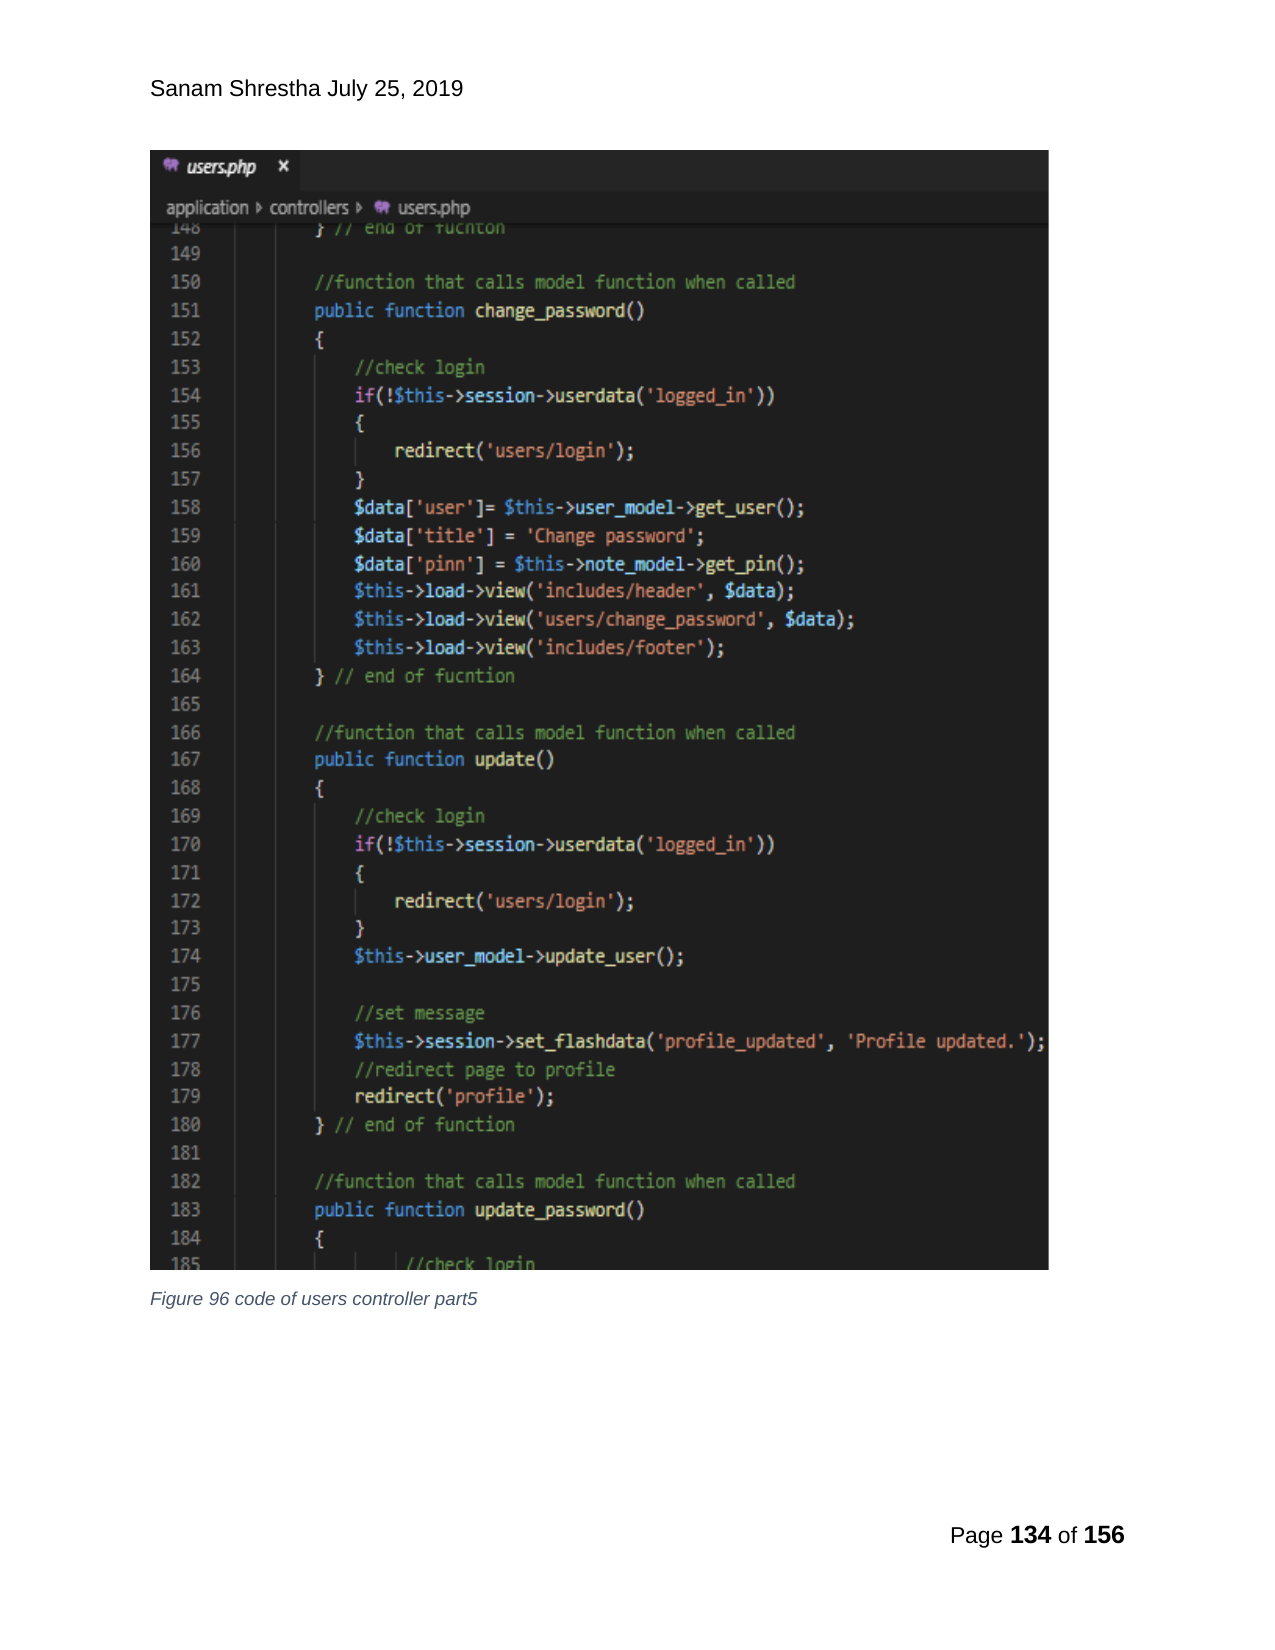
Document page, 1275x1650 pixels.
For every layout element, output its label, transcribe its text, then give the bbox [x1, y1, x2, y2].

text Figure 96 code of users controller part5 [150, 1288, 1125, 1309]
picture [150, 150, 1049, 1270]
